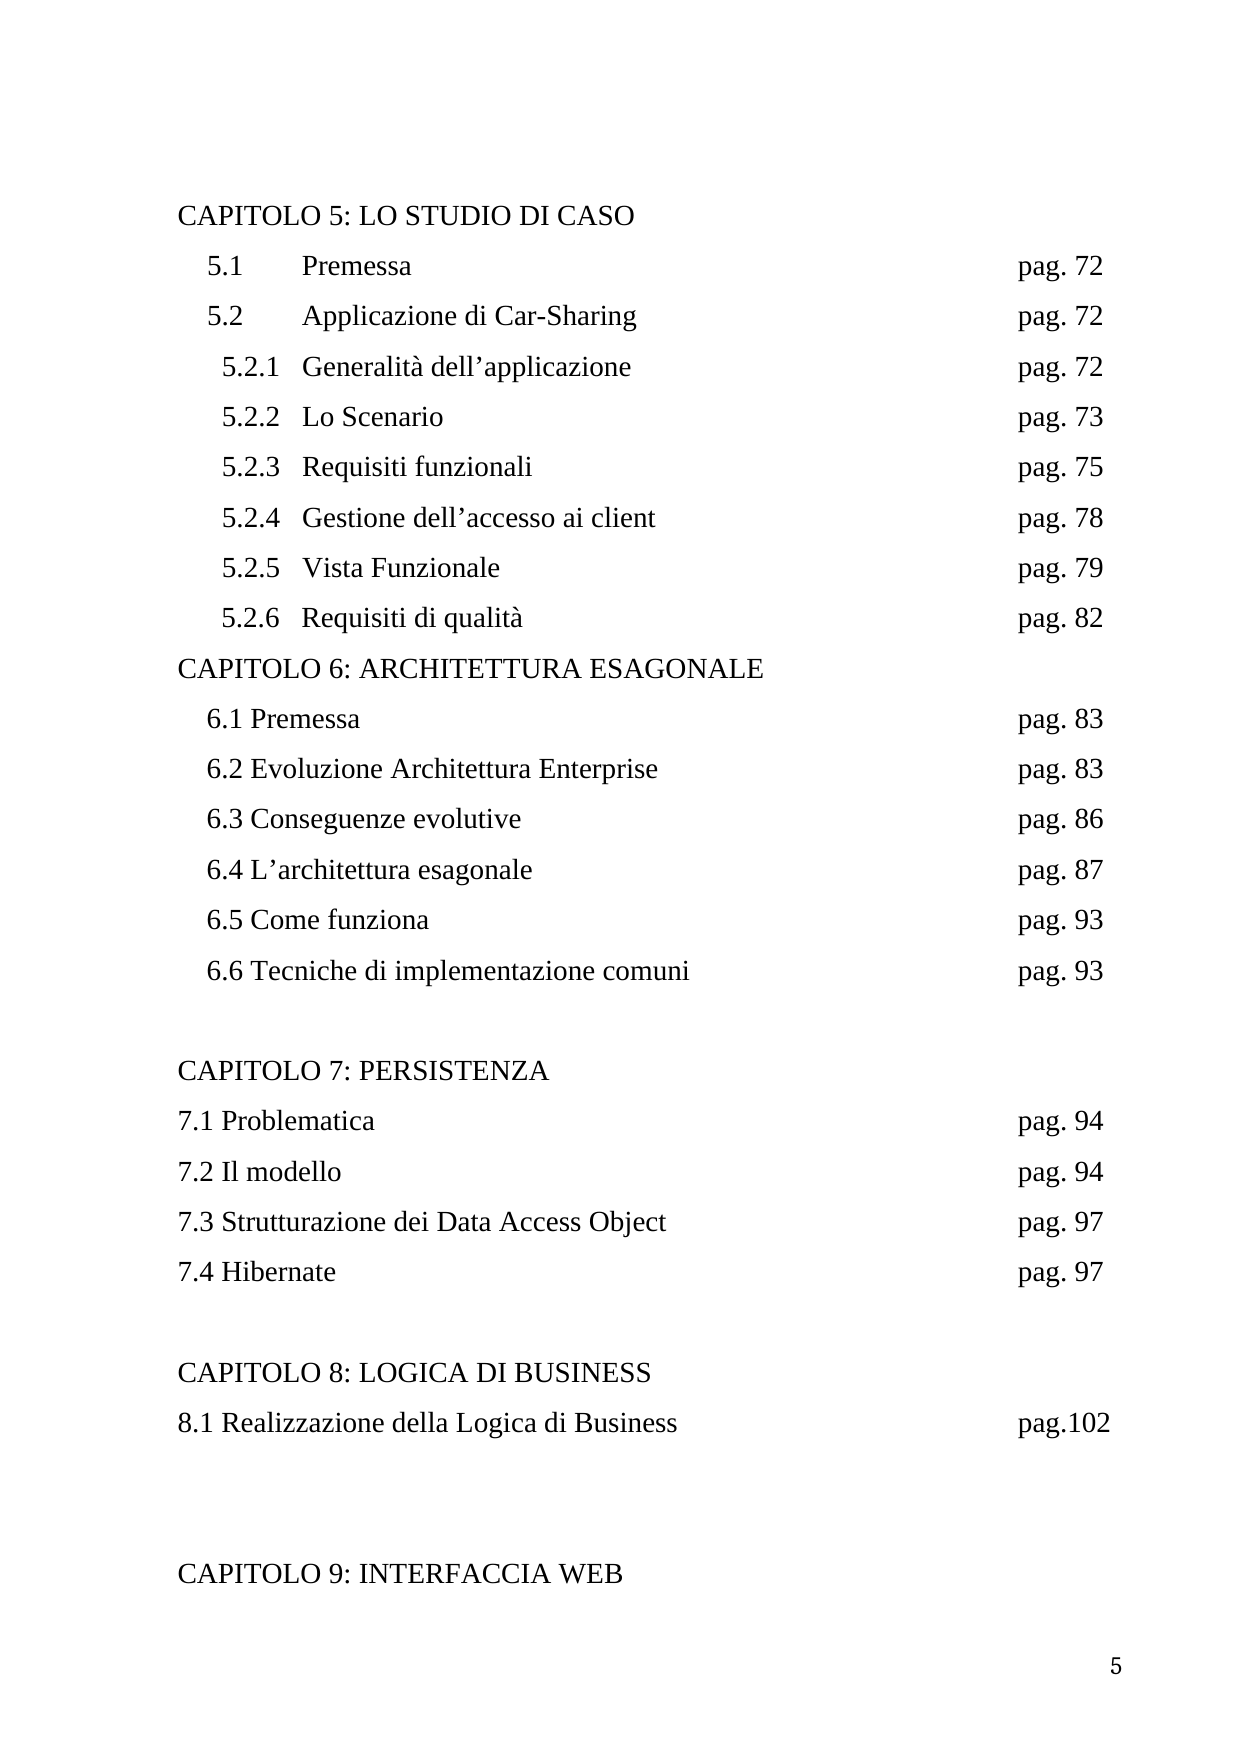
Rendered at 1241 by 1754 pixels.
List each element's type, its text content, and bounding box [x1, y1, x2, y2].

text 5.2.6 Requisiti di qualità pag. 82 [177, 600, 1122, 634]
text CAPITOLO 7: PERSISTENZA [177, 1053, 1122, 1087]
text 5.2.4 Gestione dell’accesso ai client pag. 78 [222, 500, 1122, 533]
text 5.2.1 Generalità dell’applicazione pag. 72 [222, 349, 1122, 382]
text 6.5 Come funziona pag. 93 [177, 902, 1122, 936]
text 5.2.3 Requisiti funzionali pag. 75 [222, 449, 1122, 483]
text 6.3 Conseguenze evolutive pag. 86 [177, 802, 1122, 835]
text 7.1 Problematica pag. 94 [177, 1103, 1122, 1137]
text 8.1 Realizzazione della Logica di Business pag.102 [177, 1405, 1122, 1439]
text 6.4 L’architettura esagonale pag. 87 [177, 852, 1122, 886]
text 5.2 Applicazione di Car-Sharing pag. 72 [177, 298, 1122, 332]
text CAPITOLO 9: INTERFACCIA WEB [177, 1556, 1122, 1590]
text CAPITOLO 8: LOGICA DI BUSINESS [177, 1355, 1122, 1389]
text 5.1 Premessa pag. 72 [177, 248, 1122, 282]
text 5.2.2 Lo Scenario pag. 73 [222, 399, 1122, 433]
text 5.2.5 Vista Funzionale pag. 79 [222, 550, 1122, 584]
text 6.1 Premessa pag. 83 [177, 701, 1122, 734]
text CAPITOLO 5: LO STUDIO DI CASO [177, 198, 1122, 231]
text 7.2 Il modello pag. 94 [177, 1154, 1122, 1187]
text 6.2 Evoluzione Architettura Enterprise pag. 83 [177, 751, 1122, 785]
text 6.6 Tecniche di implementazione comuni pag. 93 [177, 953, 1122, 986]
text CAPITOLO 6: ARCHITETTURA ESAGONALE [177, 651, 1122, 684]
text 7.4 Hibernate pag. 97 [177, 1254, 1122, 1288]
text 7.3 Strutturazione dei Data Access Object pag. 97 [177, 1204, 1122, 1238]
